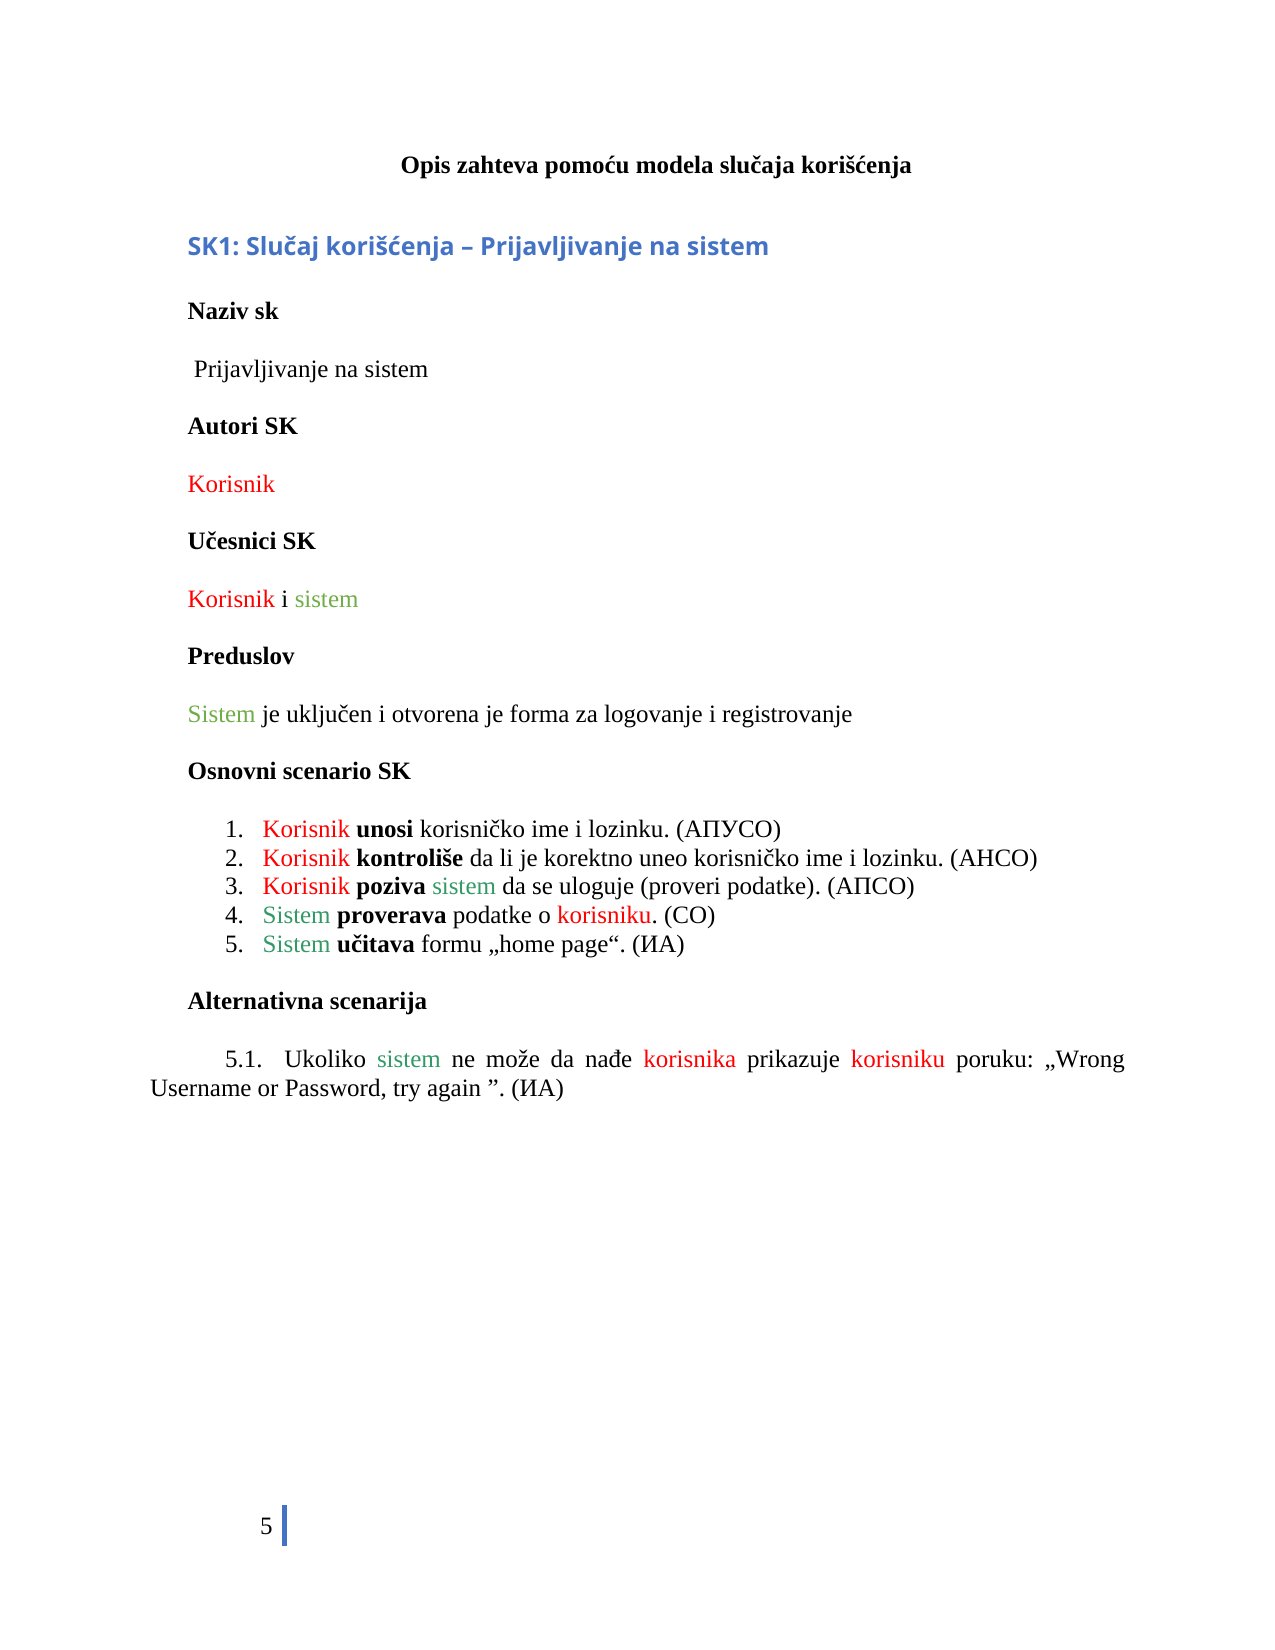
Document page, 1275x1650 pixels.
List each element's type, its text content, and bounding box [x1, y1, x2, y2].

text Sistem je uključen i otvorena je forma za logovanje i registrovanje [150, 699, 1125, 728]
text Osnovni scenario SK [150, 756, 1125, 785]
text Korisnik [150, 469, 1125, 498]
text Prijavljivanje na sistem [150, 354, 1125, 383]
list Korisnik poziva sistem da se uloguje (proveri podatke). (АПСО) [225, 871, 1125, 900]
subtitle SK1: Slučaj korišćenja – Prijavljivanje na sistem [150, 228, 1125, 262]
text Učesnici SK [150, 526, 1125, 555]
list Korisnik unosi korisničko ime i lozinku. (АПУСО) [225, 814, 1125, 843]
text Autori SK [150, 411, 1125, 440]
list Korisnik kontroliše da li je korektno uneo korisničko ime i lozinku. (АНСО) [225, 843, 1125, 871]
text Alternativna scenarija [150, 986, 1125, 1015]
text Naziv sk [150, 296, 1125, 325]
text 5.1. Ukoliko sistem ne može da nađe korisnika prikazuje korisniku poruku: „Wrong Username or Password, try again ”. (ИА) [150, 1044, 1125, 1101]
text Korisnik i sistem [150, 584, 1125, 613]
list Sistem učitava formu „home page“. (ИА) [225, 929, 1125, 958]
list Sistem proverava podatke o korisniku. (СО) [225, 900, 1125, 929]
subtitle Opis zahteva pomoću modela slučaja korišćenja [150, 150, 1125, 179]
text Preduslov [150, 641, 1125, 670]
